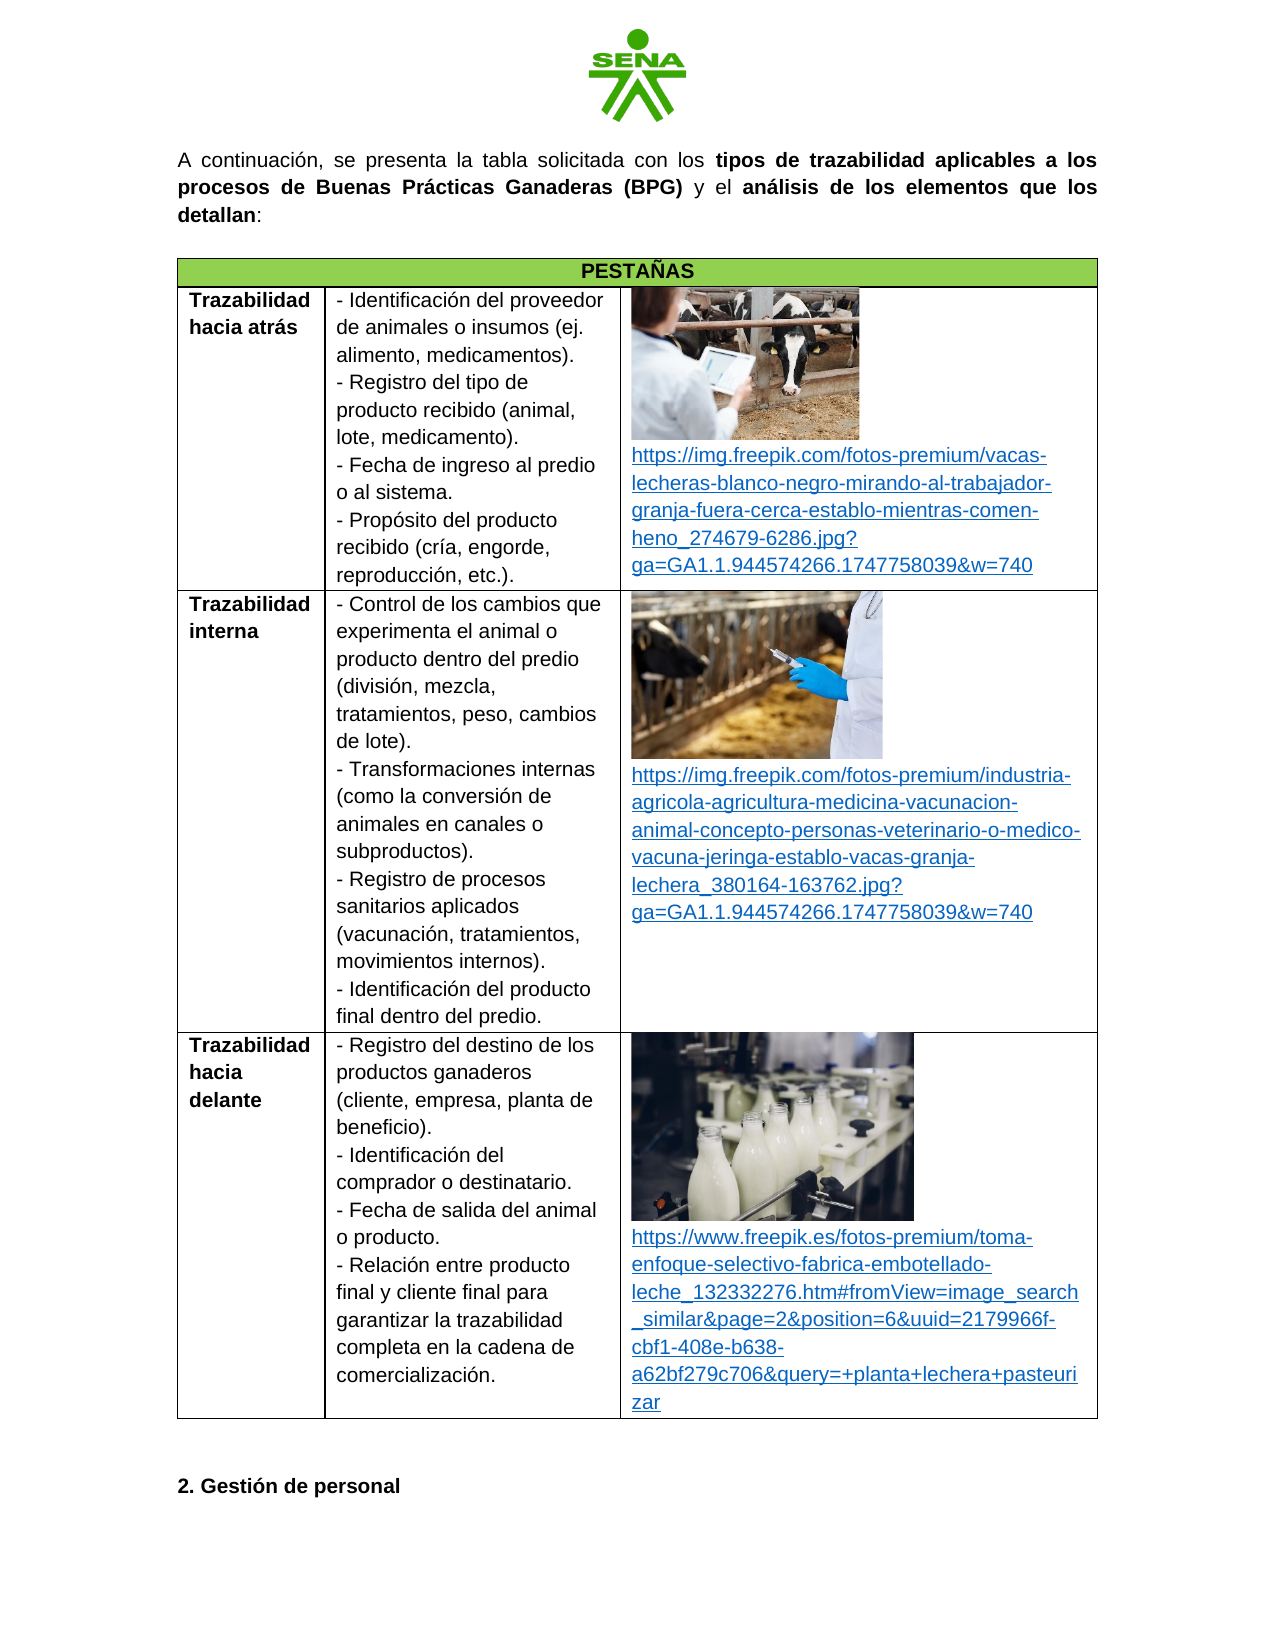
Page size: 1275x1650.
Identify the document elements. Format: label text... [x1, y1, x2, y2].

table_header PESTAÑAS [178, 259, 1097, 286]
table_cell - Control de los cambios que experimenta el animal o producto dentro del predio (división, mezcla, tratamientos, peso, cambios de lote). - Transformaciones internas (como la conversión de animales en canales o subproductos). - Registro de procesos sanitarios aplicados (vacunación, tratamientos, movimientos internos). - Identificación del producto final dentro del predio. [326, 591, 620, 1032]
picture [631, 591, 883, 759]
picture [588, 29, 687, 122]
table_cell Trazabilidad interna [178, 591, 324, 1032]
table_cell https://img.freepik.com/fotos-premium/vacas-lecheras-blanco-negro-mirando-al-trabajador-granja-fuera-cerca-establo-mientras-comen-heno_274679-6286.jpg?ga=GA1.1.944574266.1747758039&w=740 [621, 288, 1097, 590]
table_cell - Registro del destino de los productos ganaderos (cliente, empresa, planta de beneficio). - Identificación del comprador o destinatario. - Fecha de salida del animal o producto. - Relación entre producto final y cliente final para garantizar la trazabilidad completa en la cadena de comercialización. [326, 1033, 620, 1418]
picture [631, 1032, 914, 1221]
table_cell Trazabilidad hacia atrás [178, 288, 324, 590]
table_cell https://www.freepik.es/fotos-premium/toma-enfoque-selectivo-fabrica-embotellado-leche_132332276.htm#fromView=image_search_similar&page=2&position=6&uuid=2179966f-cbf1-408e-b638-a62bf279c706&query=+planta+lechera+pasteurizar [621, 1033, 1097, 1418]
table_cell https://img.freepik.com/fotos-premium/industria-agricola-agricultura-medicina-vacunacion-animal-concepto-personas-veterinario-o-medico-vacuna-jeringa-establo-vacas-granja-lechera_380164-163762.jpg?ga=GA1.1.944574266.1747758039&w=740 [621, 591, 1097, 1032]
table_cell - Identificación del proveedor de animales o insumos (ej. alimento, medicamentos). - Registro del tipo de producto recibido (animal, lote, medicamento). - Fecha de ingreso al predio o al sistema. - Propósito del producto recibido (cría, engorde, reproducción, etc.). [326, 288, 620, 590]
table_cell Trazabilidad hacia delante [178, 1033, 324, 1418]
text 2. Gestión de personal [177, 1474, 1098, 1498]
text A continuación, se presenta la tabla solicitada con los tipos de trazabilidad aplicables a los procesos de Buenas Prácticas Ganaderas (BPG) y el análisis de los elementos que los detallan: [177, 148, 1098, 227]
picture [631, 287, 860, 440]
